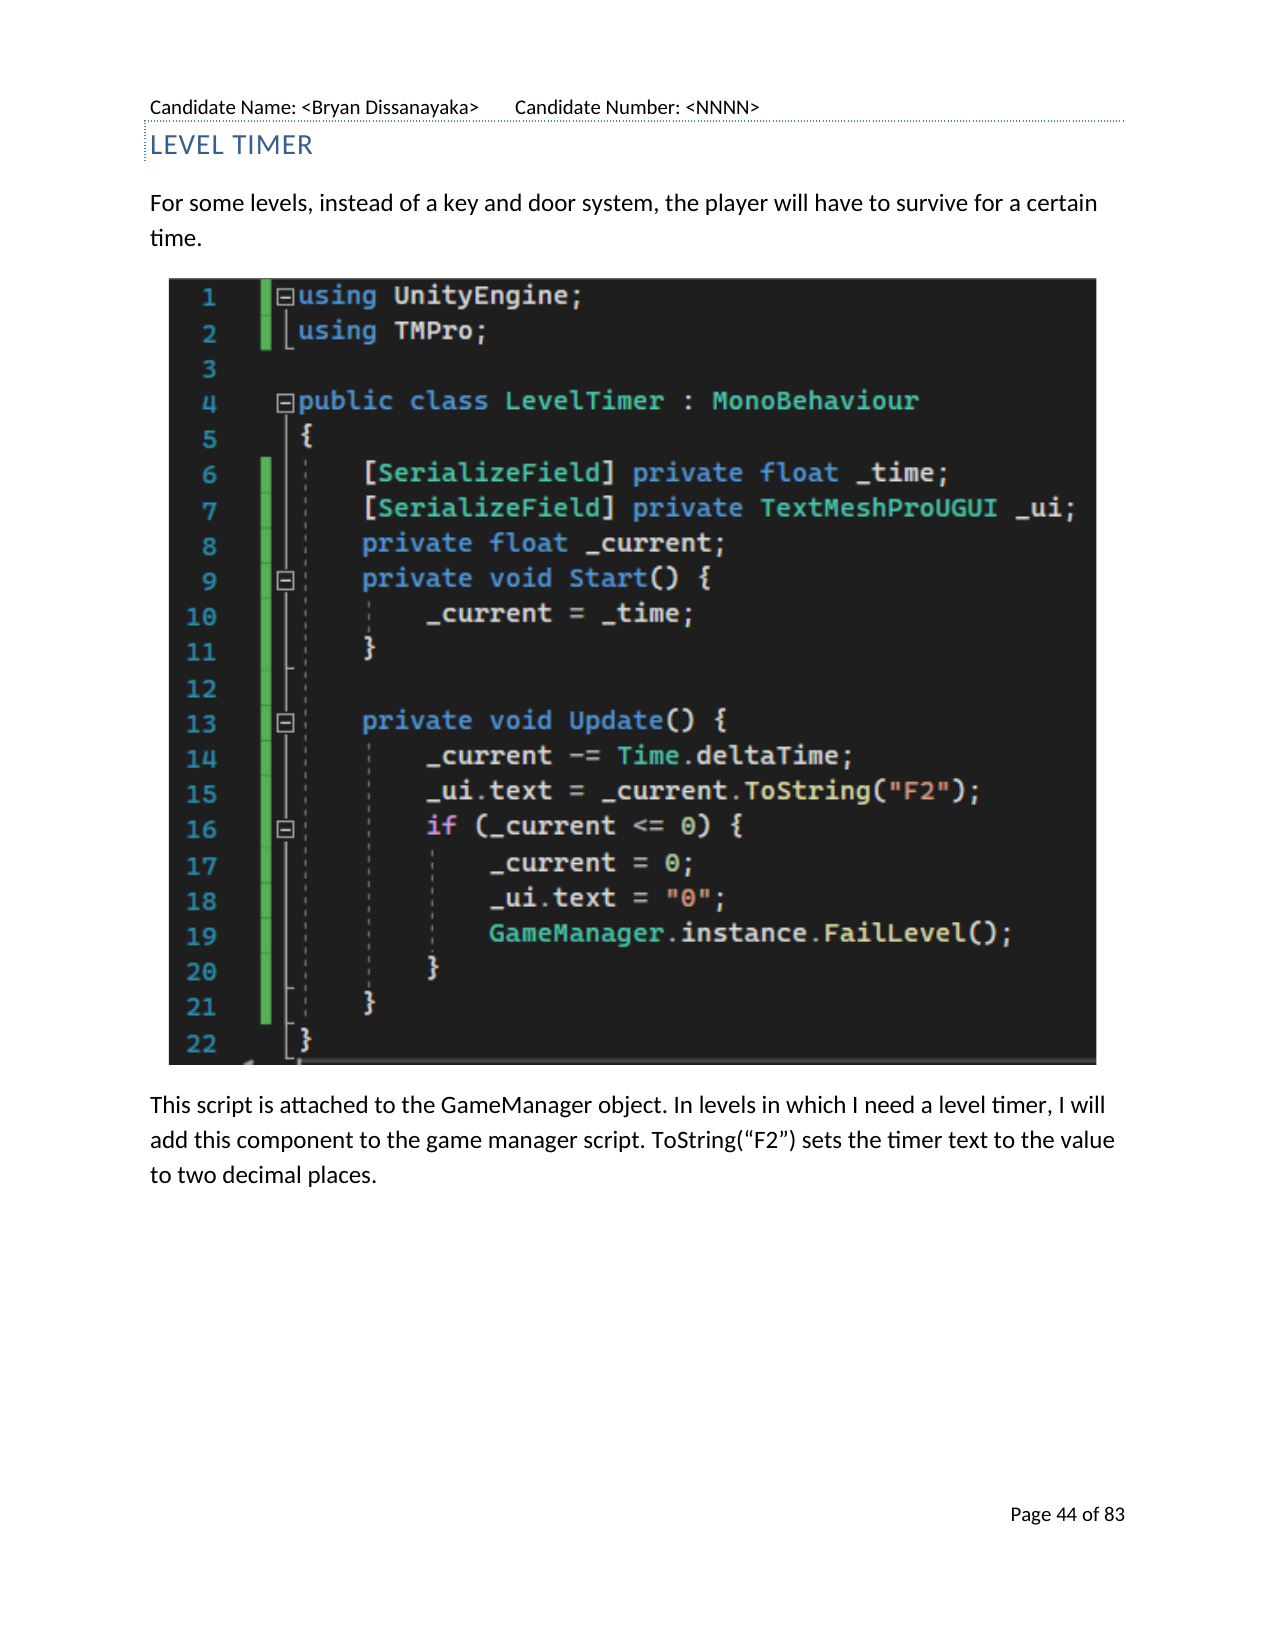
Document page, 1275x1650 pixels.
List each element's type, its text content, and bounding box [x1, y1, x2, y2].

text This script is attached to the GameManager object. In levels in which I need a level timer, I will add this component to the game manager script. ToString(“F2”) sets the timer text to the value to two decimal places. [150, 1089, 1125, 1190]
subtitle Level timer [144, 120, 1125, 161]
text For some levels, instead of a key and door system, the player will have to survive for a certain time. [150, 187, 1125, 253]
